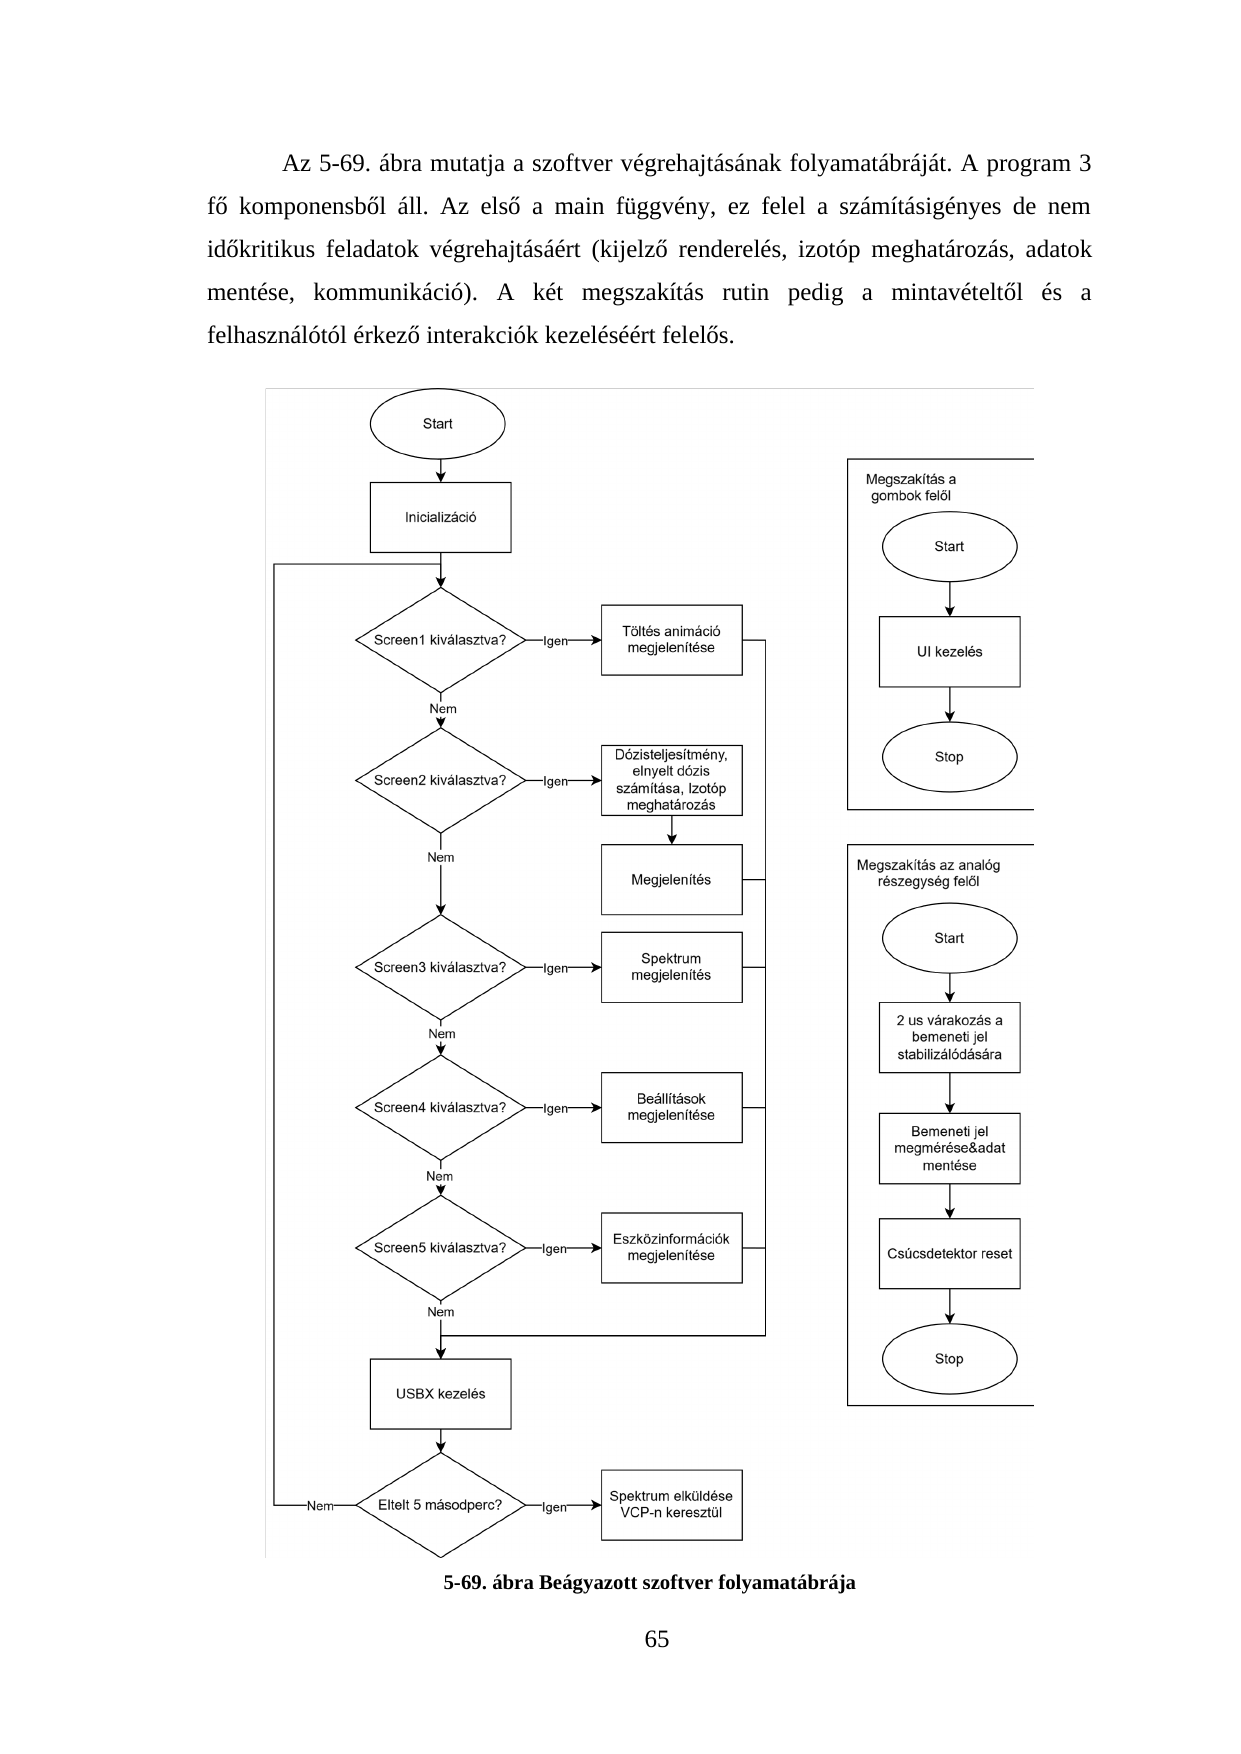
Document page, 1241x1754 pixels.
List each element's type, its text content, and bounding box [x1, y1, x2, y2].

picture [265, 388, 1034, 1558]
text 5-4. ábra Beágyazott szoftver folyamatábrája [207, 1570, 1092, 1594]
